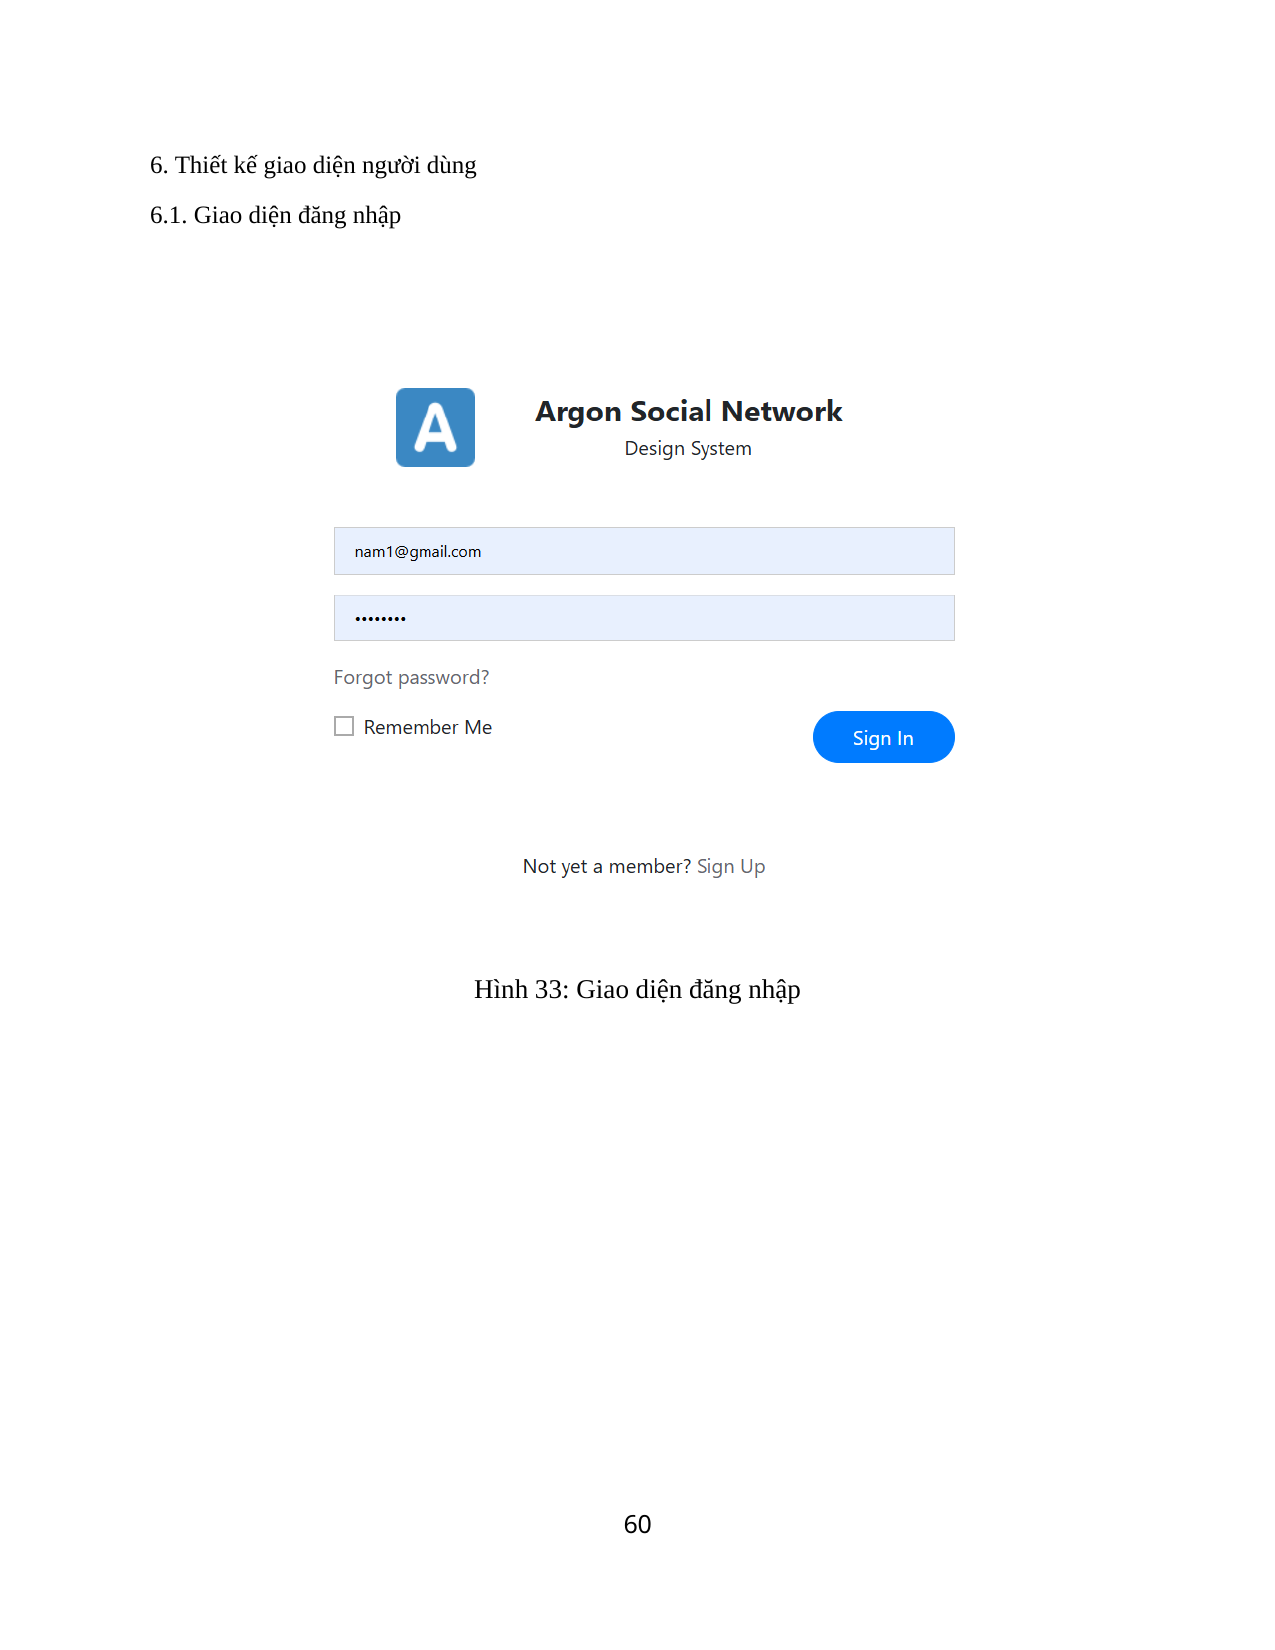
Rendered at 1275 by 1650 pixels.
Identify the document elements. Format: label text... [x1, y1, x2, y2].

picture [150, 241, 1125, 952]
subtitle 6. Thiết kế giao diện người dùng [150, 150, 1125, 179]
subtitle 6.1. Giao diện đăng nhập [150, 200, 1125, 228]
text Hình 33: Giao diện đăng nhập [150, 973, 1125, 1004]
